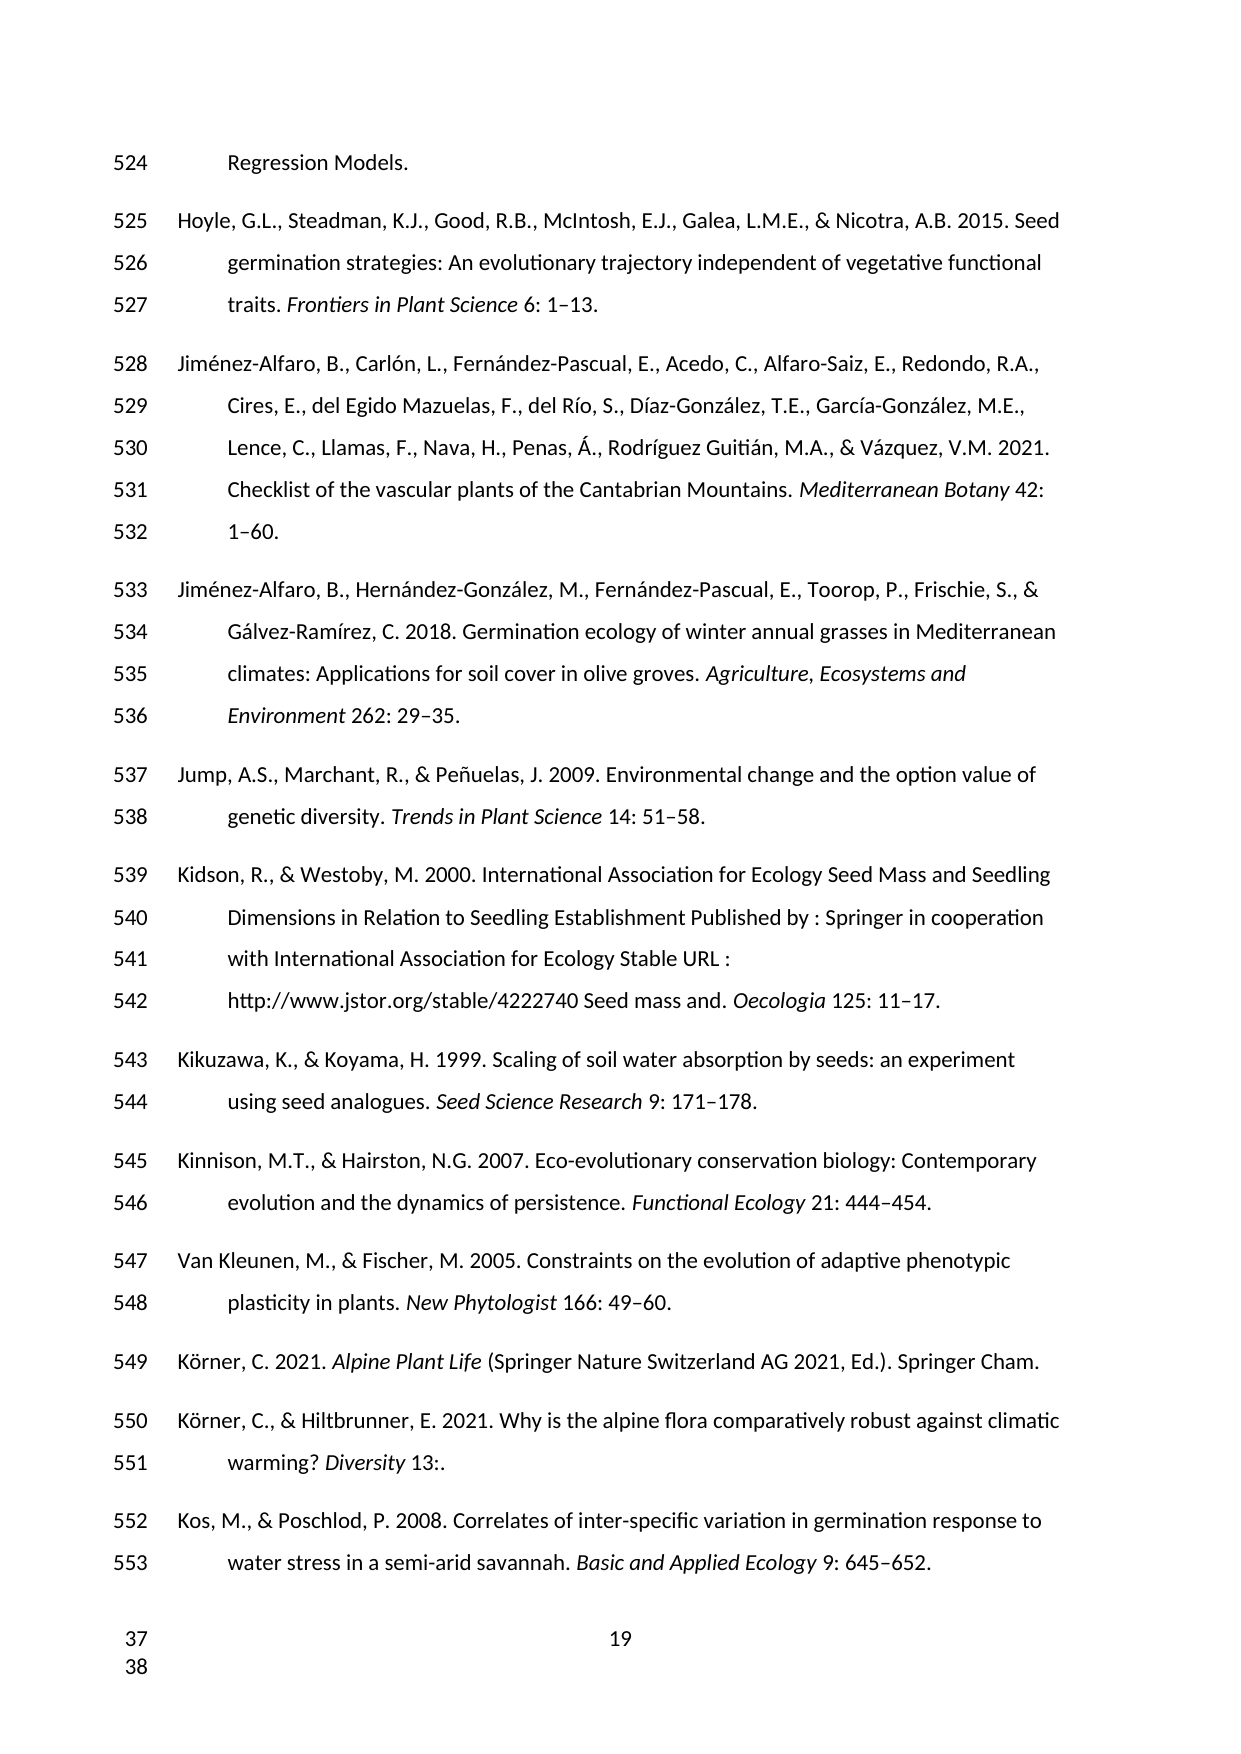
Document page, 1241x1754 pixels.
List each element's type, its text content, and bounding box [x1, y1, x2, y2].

text Kos, M., & Poschlod, P. 2008. Correlates of inter-specific variation in germination response to water stress in a semi-arid savannah. Basic and Applied Ecology 9: 645–652. [177, 1506, 1063, 1576]
text Körner, C. 2021. Alpine Plant Life (Springer Nature Switzerland AG 2021, Ed.). Springer Cham. [177, 1347, 1063, 1375]
text Jump, A.S., Marchant, R., & Peñuelas, J. 2009. Environmental change and the option value of genetic diversity. Trends in Plant Science 14: 51–58. [177, 760, 1063, 830]
text Van Kleunen, M., & Fischer, M. 2005. Constraints on the evolution of adaptive phenotypic plasticity in plants. New Phytologist 166: 49–60. [177, 1246, 1063, 1316]
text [177, 148, 1063, 176]
text Hoyle, G.L., Steadman, K.J., Good, R.B., McIntosh, E.J., Galea, L.M.E., & Nicotra, A.B. 2015. Seed germination strategies: An evolutionary trajectory independent of vegetative functional traits. Frontiers in Plant Science 6: 1–13. [177, 206, 1063, 318]
text Jiménez-Alfaro, B., Hernández-González, M., Fernández-Pascual, E., Toorop, P., Frischie, S., & Gálvez-Ramírez, C. 2018. Germination ecology of winter annual grasses in Mediterranean climates: Applications for soil cover in olive groves. Agriculture, Ecosystems and Environment 262: 29–35. [177, 575, 1063, 729]
text Körner, C., & Hiltbrunner, E. 2021. Why is the alpine flora comparatively robust against climatic warming? Diversity 13:. [177, 1406, 1063, 1476]
text Kidson, R., & Westoby, M. 2000. International Association for Ecology Seed Mass and Seedling Dimensions in Relation to Seedling Establishment Published by : Springer in cooperation with International Association for Ecology Stable URL : http://www.jstor.org/stable/4222740 Seed mass and. Oecologia 125: 11–17. [177, 861, 1063, 1014]
text Kikuzawa, K., & Koyama, H. 1999. Scaling of soil water absorption by seeds: an experiment using seed analogues. Seed Science Research 9: 171–178. [177, 1045, 1063, 1115]
text Kinnison, M.T., & Hairston, N.G. 2007. Eco-evolutionary conservation biology: Contemporary evolution and the dynamics of persistence. Functional Ecology 21: 444–454. [177, 1146, 1063, 1216]
text Jiménez-Alfaro, B., Carlón, L., Fernández-Pascual, E., Acedo, C., Alfaro-Saiz, E., Redondo, R.A., Cires, E., del Egido Mazuelas, F., del Río, S., Díaz-González, T.E., García-González, M.E., Lence, C., Llamas, F., Nava, H., Penas, Á., Rodríguez Guitián, M.A., & Vázquez, V.M. 2021. Checklist of the vascular plants of the Cantabrian Mountains. Mediterranean Botany 42: 1–60. [177, 349, 1063, 545]
